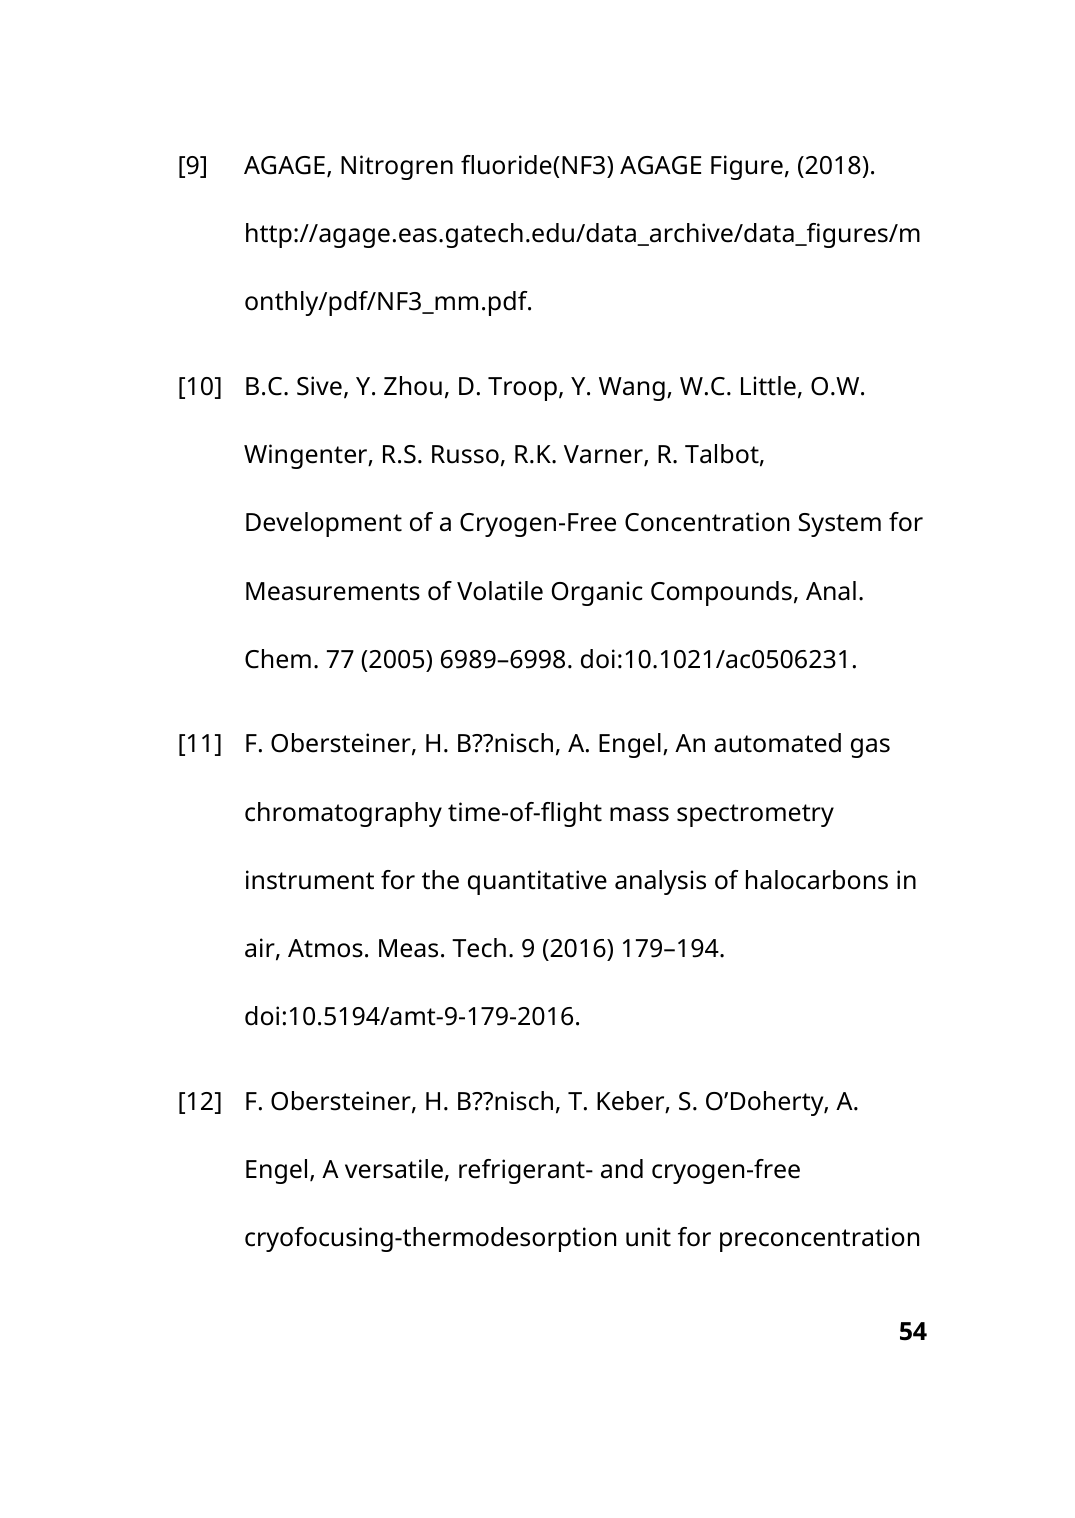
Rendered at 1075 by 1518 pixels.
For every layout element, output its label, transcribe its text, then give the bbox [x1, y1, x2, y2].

text [10] B.C. Sive, Y. Zhou, D. Troop, Y. Wang, W.C. Little, O.W. Wingenter, R.S. Russo, R.K. Varner, R. Talbot, Development of a Cryogen-Free Concentration System for Measurements of Volatile Organic Compounds, Anal. Chem. 77 (2005) 6989–6998. doi:10.1021/ac0506231. [177, 369, 927, 675]
text [11] F. Obersteiner, H. B??nisch, A. Engel, An automated gas chromatography time-of-flight mass spectrometry instrument for the quantitative analysis of halocarbons in air, Atmos. Meas. Tech. 9 (2016) 179–194. doi:10.5194/amt-9-179-2016. [177, 726, 927, 1033]
text [9] AGAGE, Nitrogren fluoride(NF3) AGAGE Figure, (2018). http://agage.eas.gatech.edu/data_archive/data_figures/monthly/pdf/NF3_mm.pdf. [177, 148, 927, 318]
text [177, 1083, 927, 1254]
